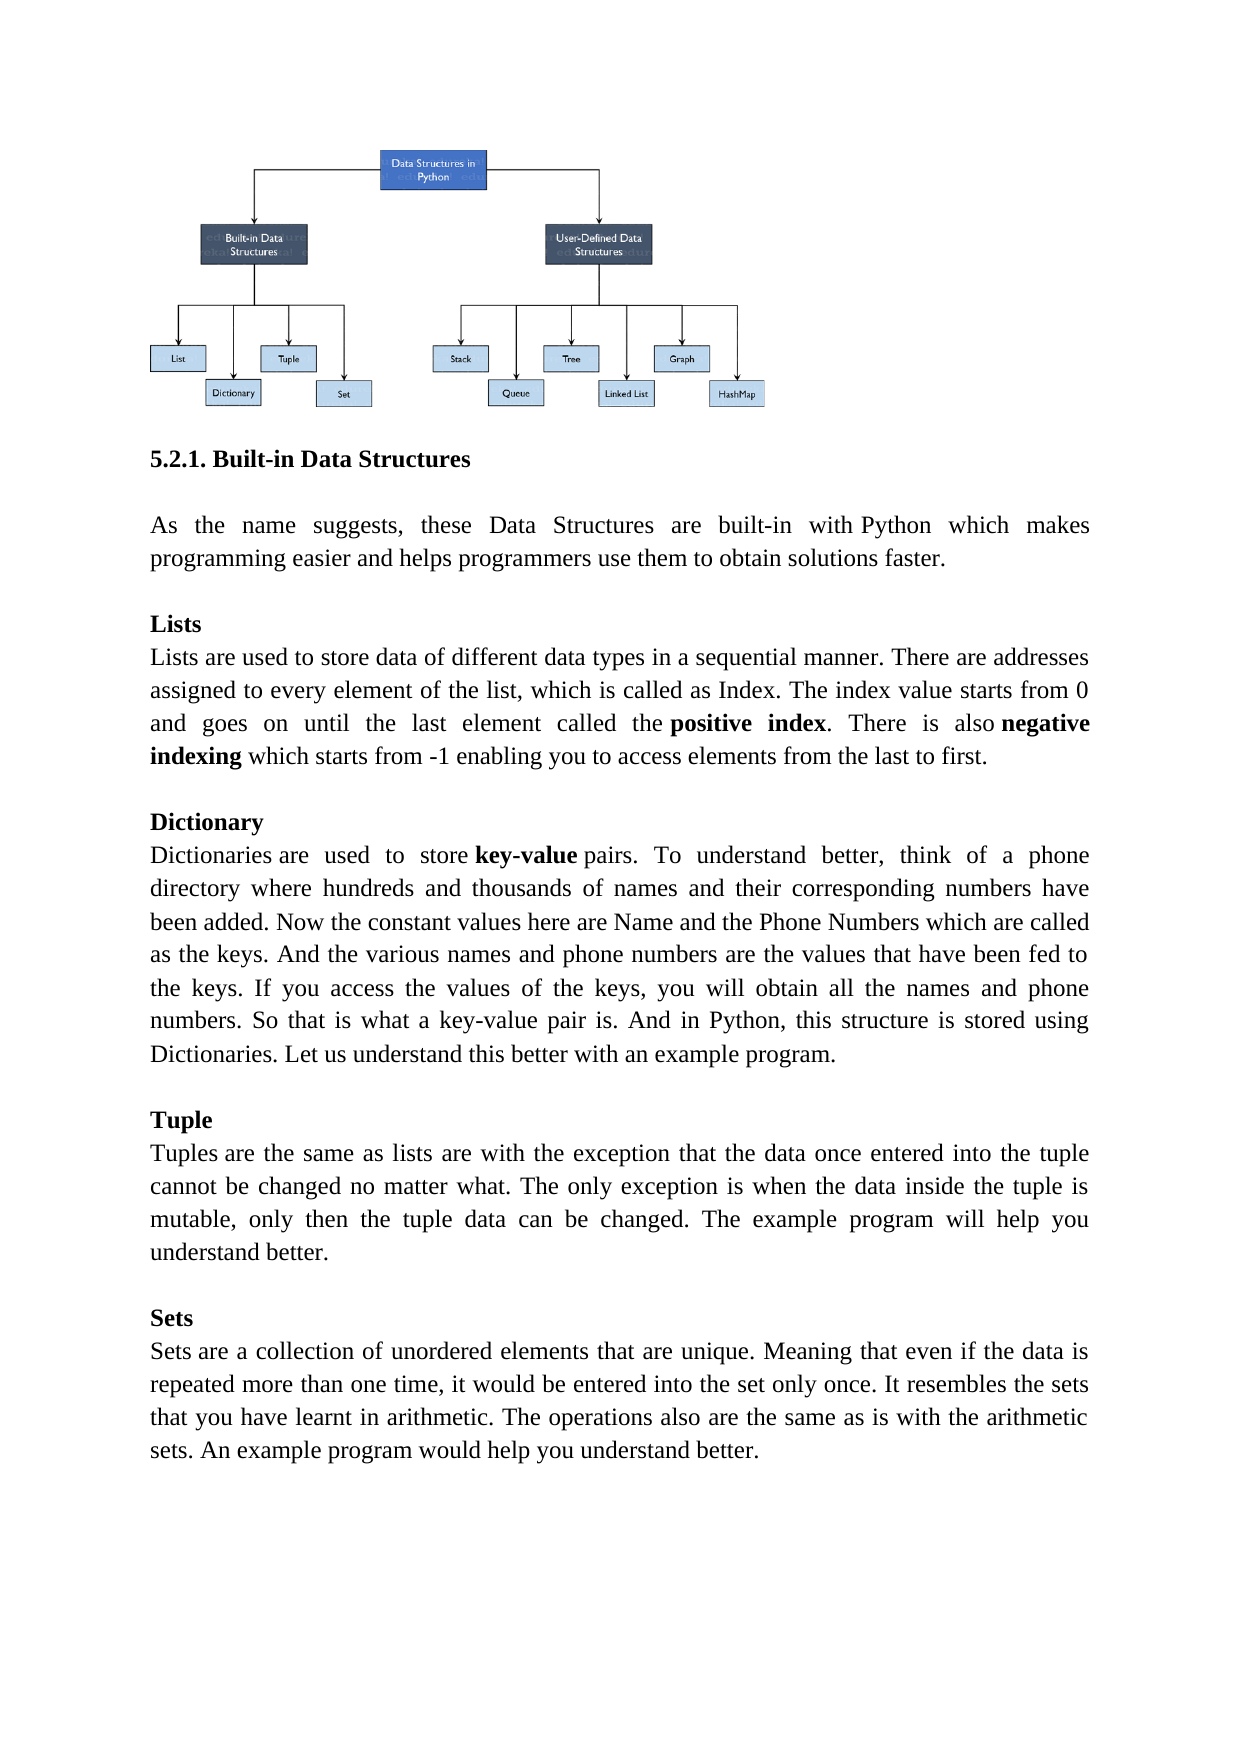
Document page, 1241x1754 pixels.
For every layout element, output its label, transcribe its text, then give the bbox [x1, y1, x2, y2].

text Lists are used to store data of different data types in a sequential manner. There are addresses assigned to every element of the list, which is called as Index. The index value starts from 0 and goes on until the last element called the positive index. There is also negative indexing which starts from -1 enabling you to access elements from the last to first. [150, 642, 1090, 770]
text Dictionary [150, 807, 1090, 836]
text As the name suggests, these Data Structures are built-in with Python which makes programming easier and helps programmers use them to obtain solutions faster. [150, 510, 1090, 572]
text 5.2.1. Built-in Data Structures [150, 444, 1090, 473]
text Tuples are the same as lists are with the exception that the data once entered into the tuple cannot be changed no matter what. The only exception is when the data inside the tuple is mutable, only then the tuple data can be changed. The example program will help you understand better. [150, 1138, 1090, 1266]
picture [150, 150, 765, 407]
text Dictionaries are used to store key-value pairs. To understand better, think of a phone directory where hundreds and thousands of names and their corresponding numbers have been added. Now the constant values here are Name and the Phone Numbers which are called as the keys. And the various names and phone numbers are the values that have been fed to the keys. If you access the values of the keys, you will obtain all the names and phone numbers. So that is what a key-value pair is. And in Python, this structure is stored using Dictionaries. Let us understand this better with an example program. [150, 841, 1090, 1067]
text Tuple [150, 1105, 1090, 1133]
text Sets [150, 1303, 1090, 1332]
text Lists [150, 609, 1090, 638]
text Sets are a collection of unordered elements that are unique. Meaning that even if the data is repeated more than one time, it would be entered into the set only once. It resembles the sets that you have learnt in arithmetic. The operations also are the same as is with the arithmetic sets. An example program would help you understand better. [150, 1336, 1090, 1464]
